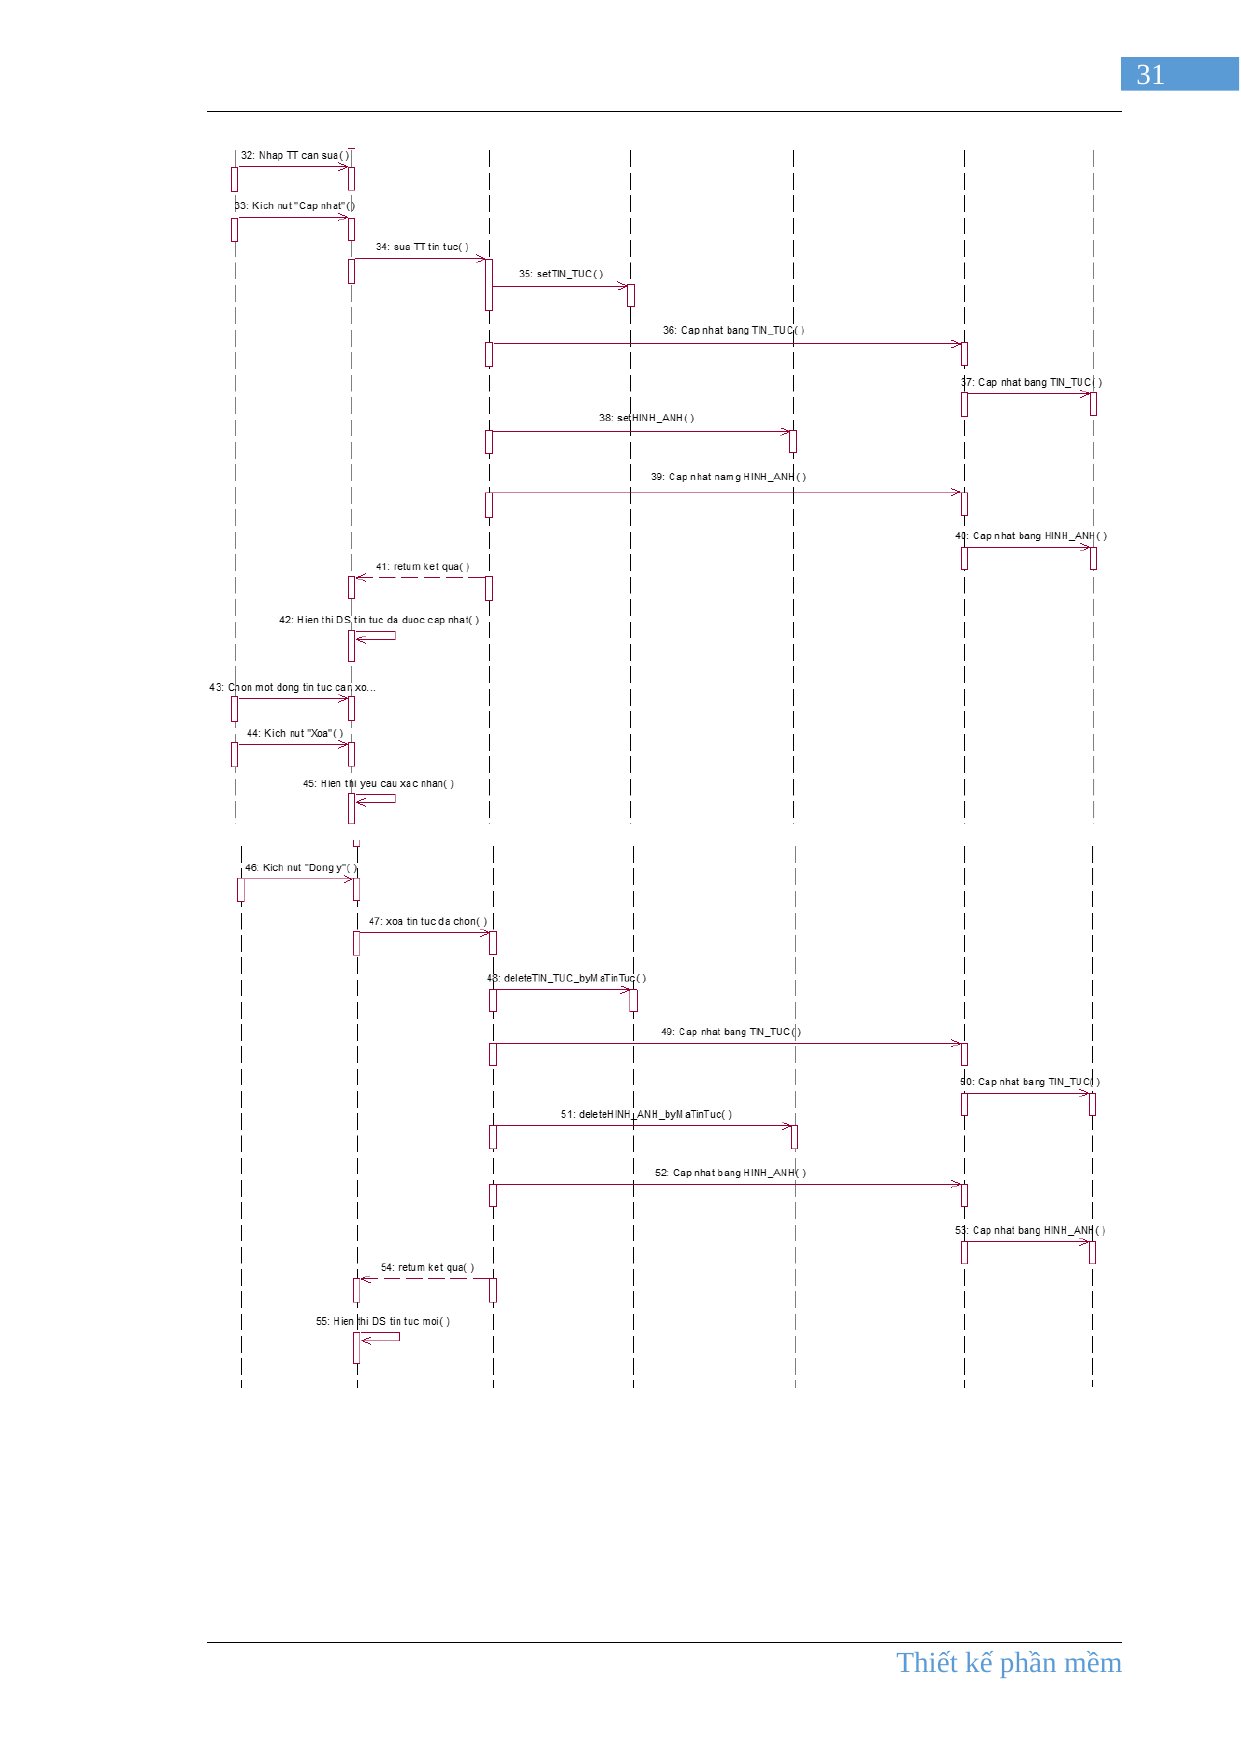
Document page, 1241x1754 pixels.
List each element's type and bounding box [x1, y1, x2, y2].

picture [206, 840, 1129, 1405]
picture [206, 147, 1123, 824]
